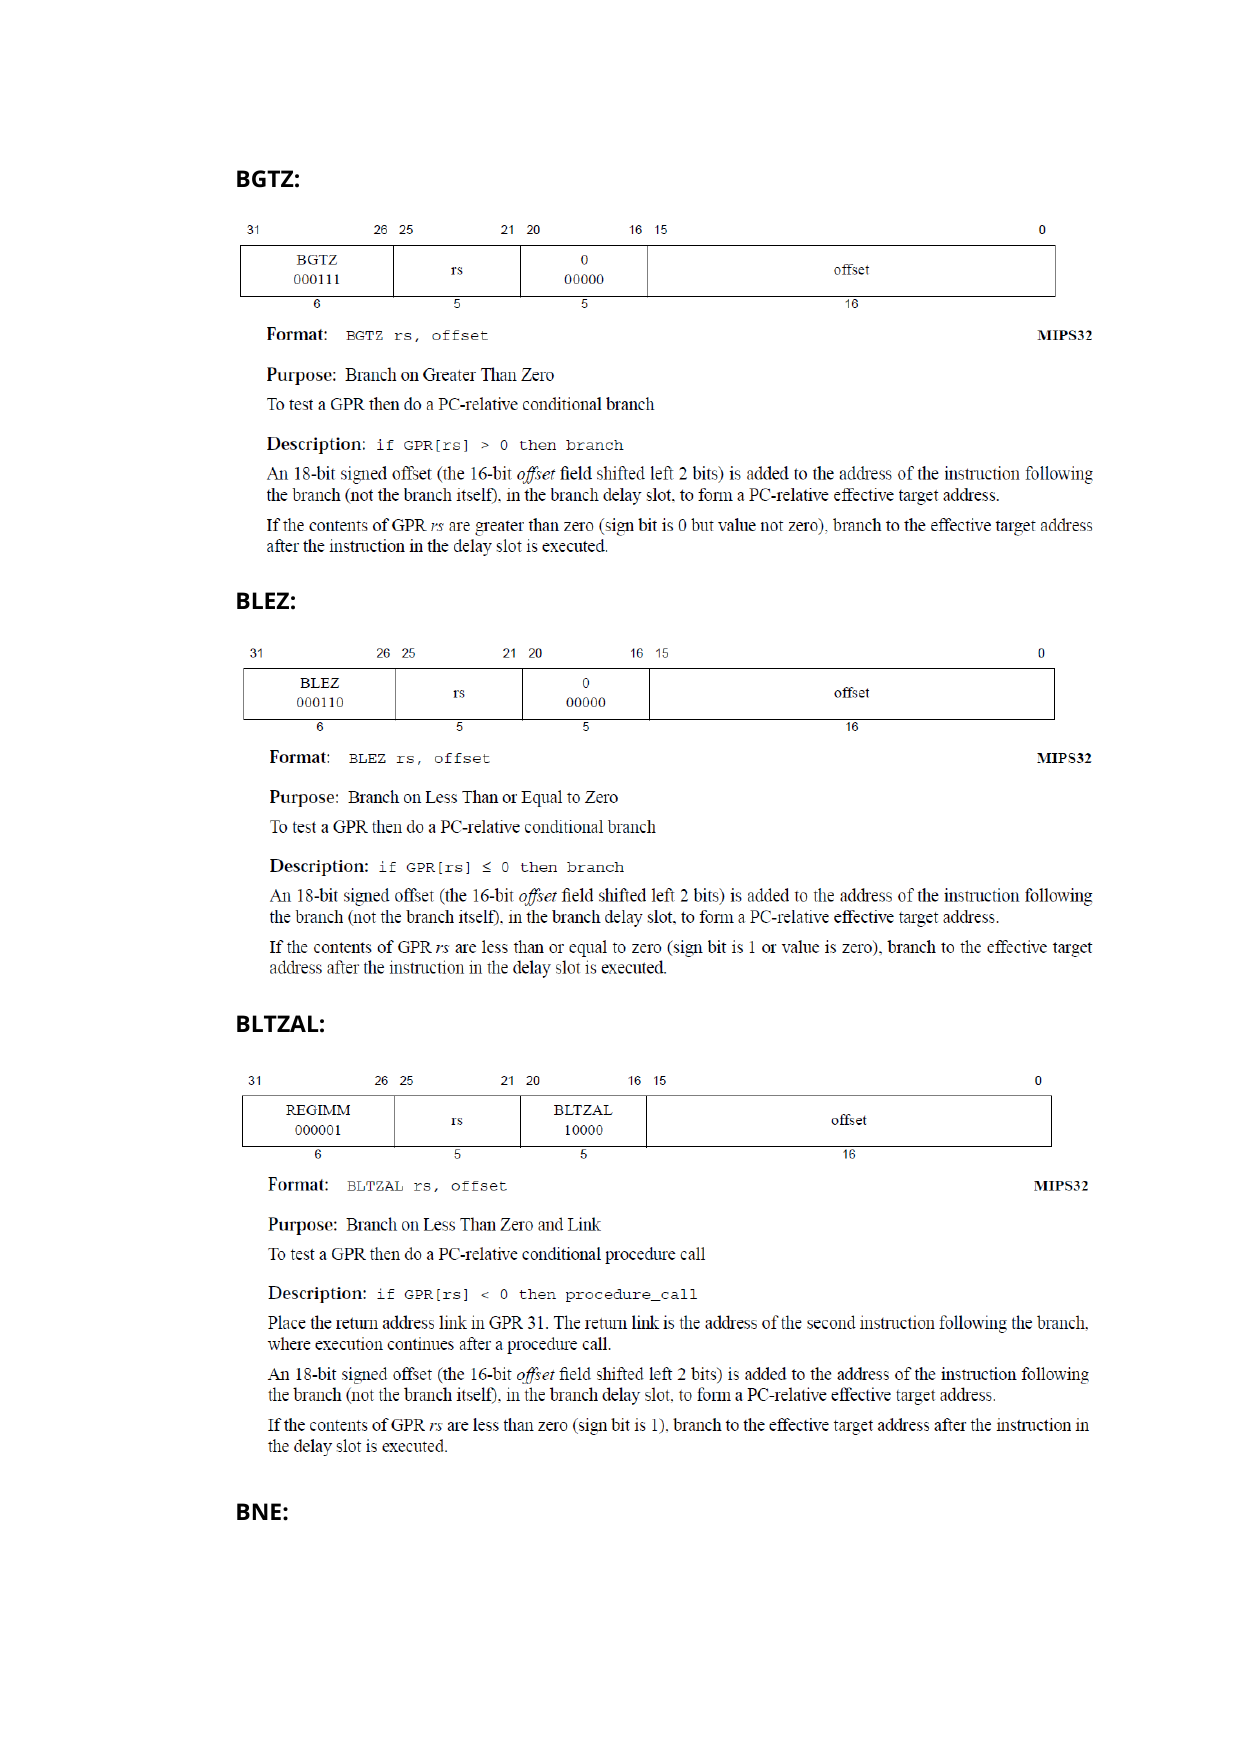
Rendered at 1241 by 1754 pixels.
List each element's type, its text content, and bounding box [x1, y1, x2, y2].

text BNE: [235, 1495, 1078, 1527]
picture [235, 219, 1101, 559]
text BGTZ: [235, 162, 1078, 194]
text BLEZ: [235, 584, 1078, 617]
picture [235, 640, 1101, 983]
picture [235, 1069, 1101, 1464]
text BLTZAL: [235, 1007, 1078, 1040]
